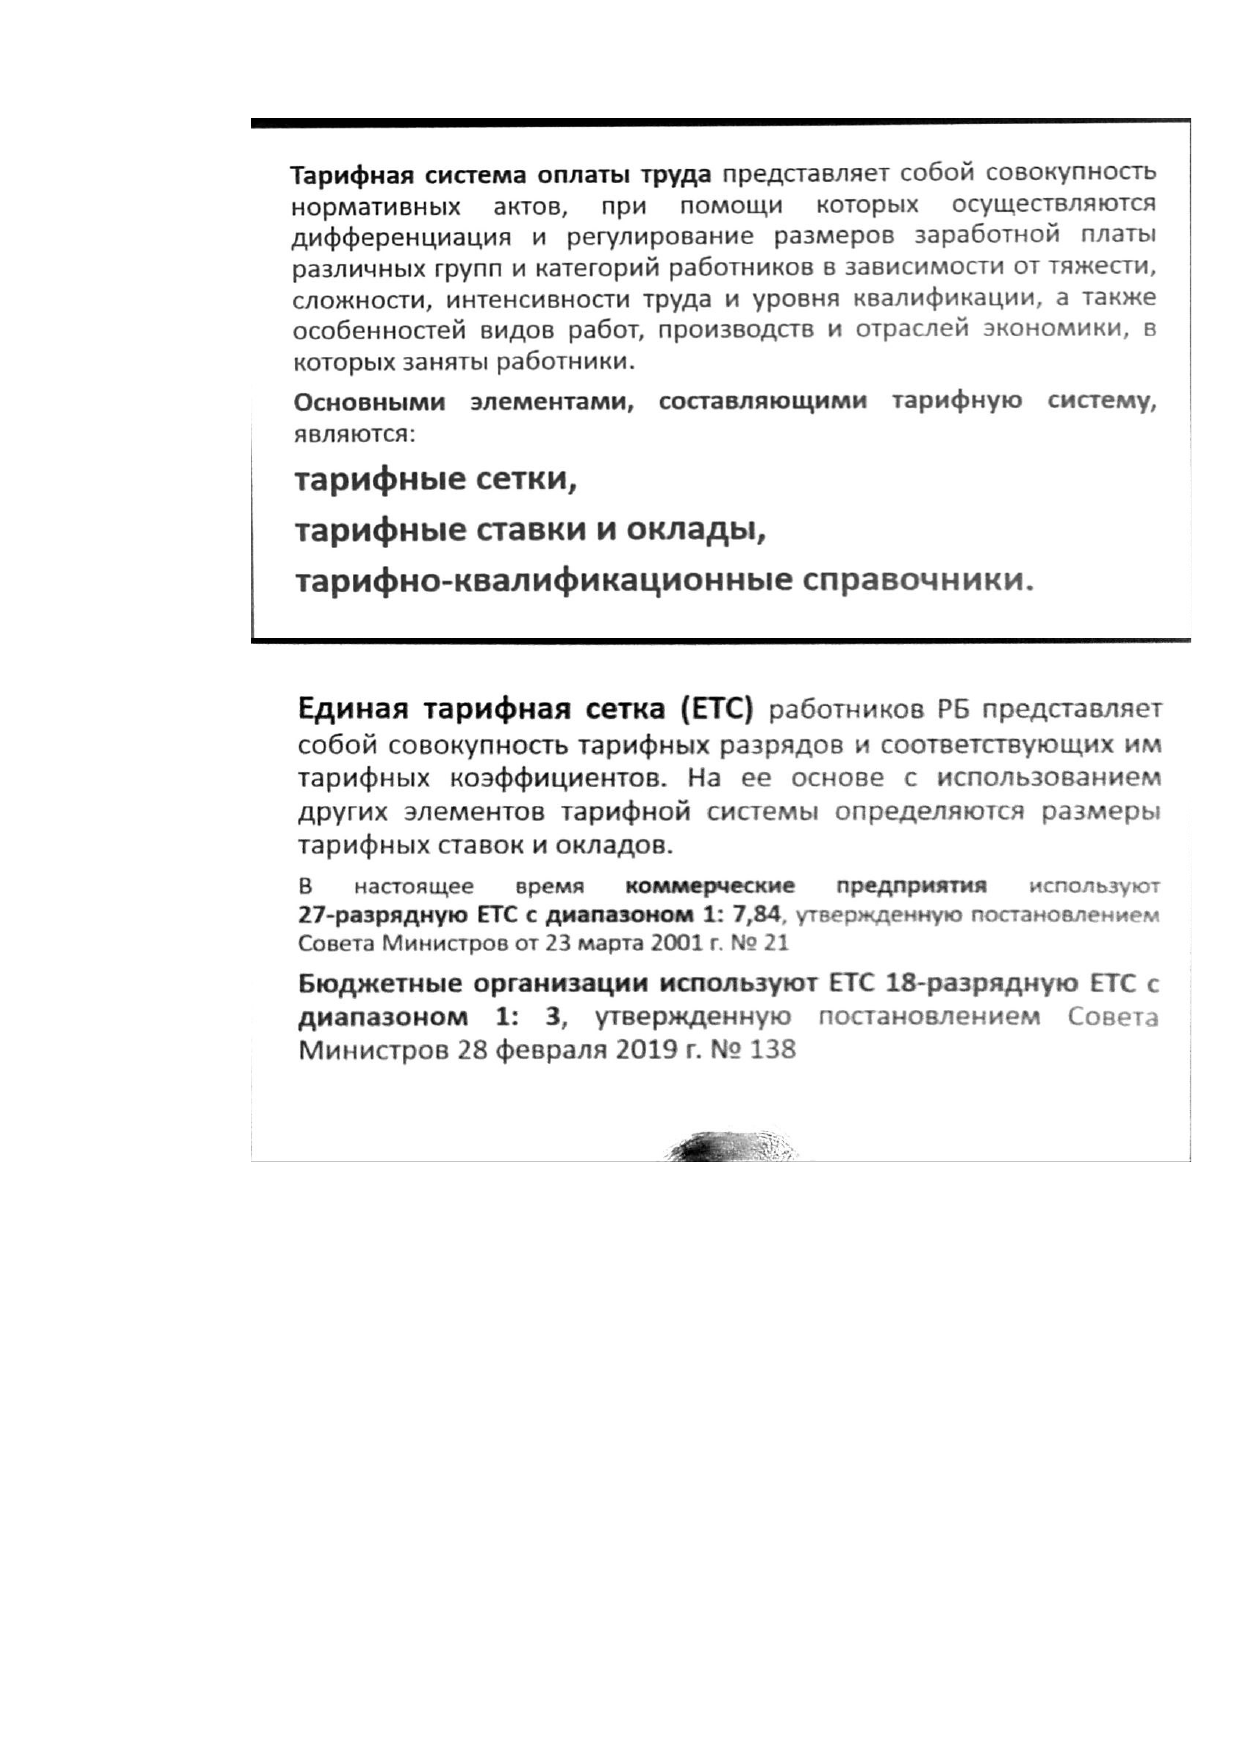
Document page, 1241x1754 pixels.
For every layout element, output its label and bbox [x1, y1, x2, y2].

picture [251, 118, 1192, 1162]
